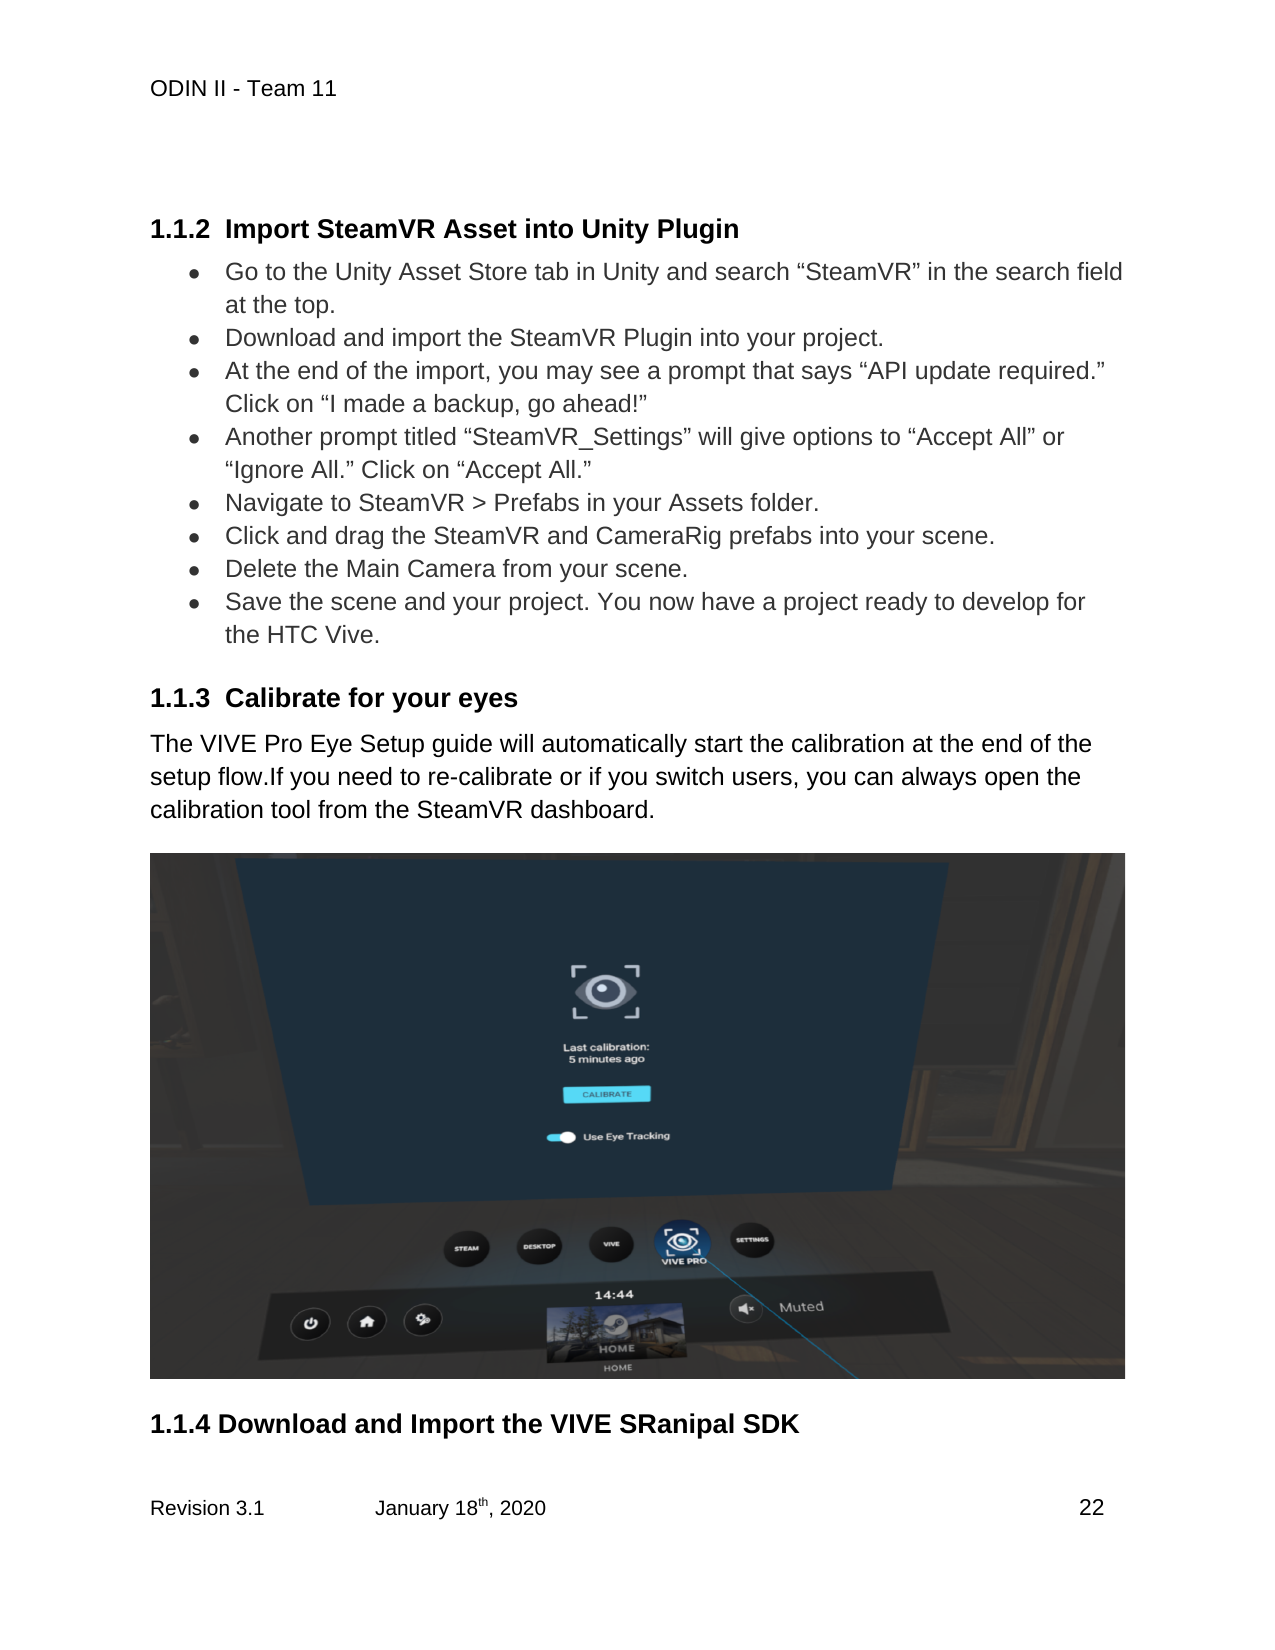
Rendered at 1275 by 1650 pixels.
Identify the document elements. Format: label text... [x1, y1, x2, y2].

list Save the scene and your project. You now have a project ready to develop for the HTC Vive. [187, 587, 1125, 649]
picture [150, 853, 1125, 1379]
list Delete the Main Camera from your scene. [187, 554, 1125, 583]
text 1.1.4 Download and Import the VIVE SRanipal SDK [150, 1408, 1125, 1439]
text The VIVE Pro Eye Setup guide will automatically start the calibration at the end of the setup flow.If you need to re-calibrate or if you switch users, you can always open the calibration tool from the SteamVR dashboard. [150, 729, 1125, 824]
list Navigate to SteamVR > Prefabs in your Assets folder. [187, 488, 1125, 517]
list Go to the Unity Asset Store tab in Unity and search “SteamVR” in the search field at the top. [187, 257, 1125, 319]
subtitle 1.1.3 Calibrate for your eyes [150, 682, 1125, 714]
list Another prompt titled “SteamVR_Settings” will give options to “Accept All” or “Ignore All.” Click on “Accept All.” [187, 422, 1125, 484]
list At the end of the import, you may see a prompt that says “API update required.” Click on “I made a backup, go ahead!” [187, 356, 1125, 418]
subtitle 1.1.2 Import SteamVR Asset into Unity Plugin [150, 213, 1125, 244]
list Download and import the SteamVR Plugin into your project. [187, 323, 1125, 352]
list Click and drag the SteamVR and CameraRig prefabs into your scene. [187, 521, 1125, 550]
